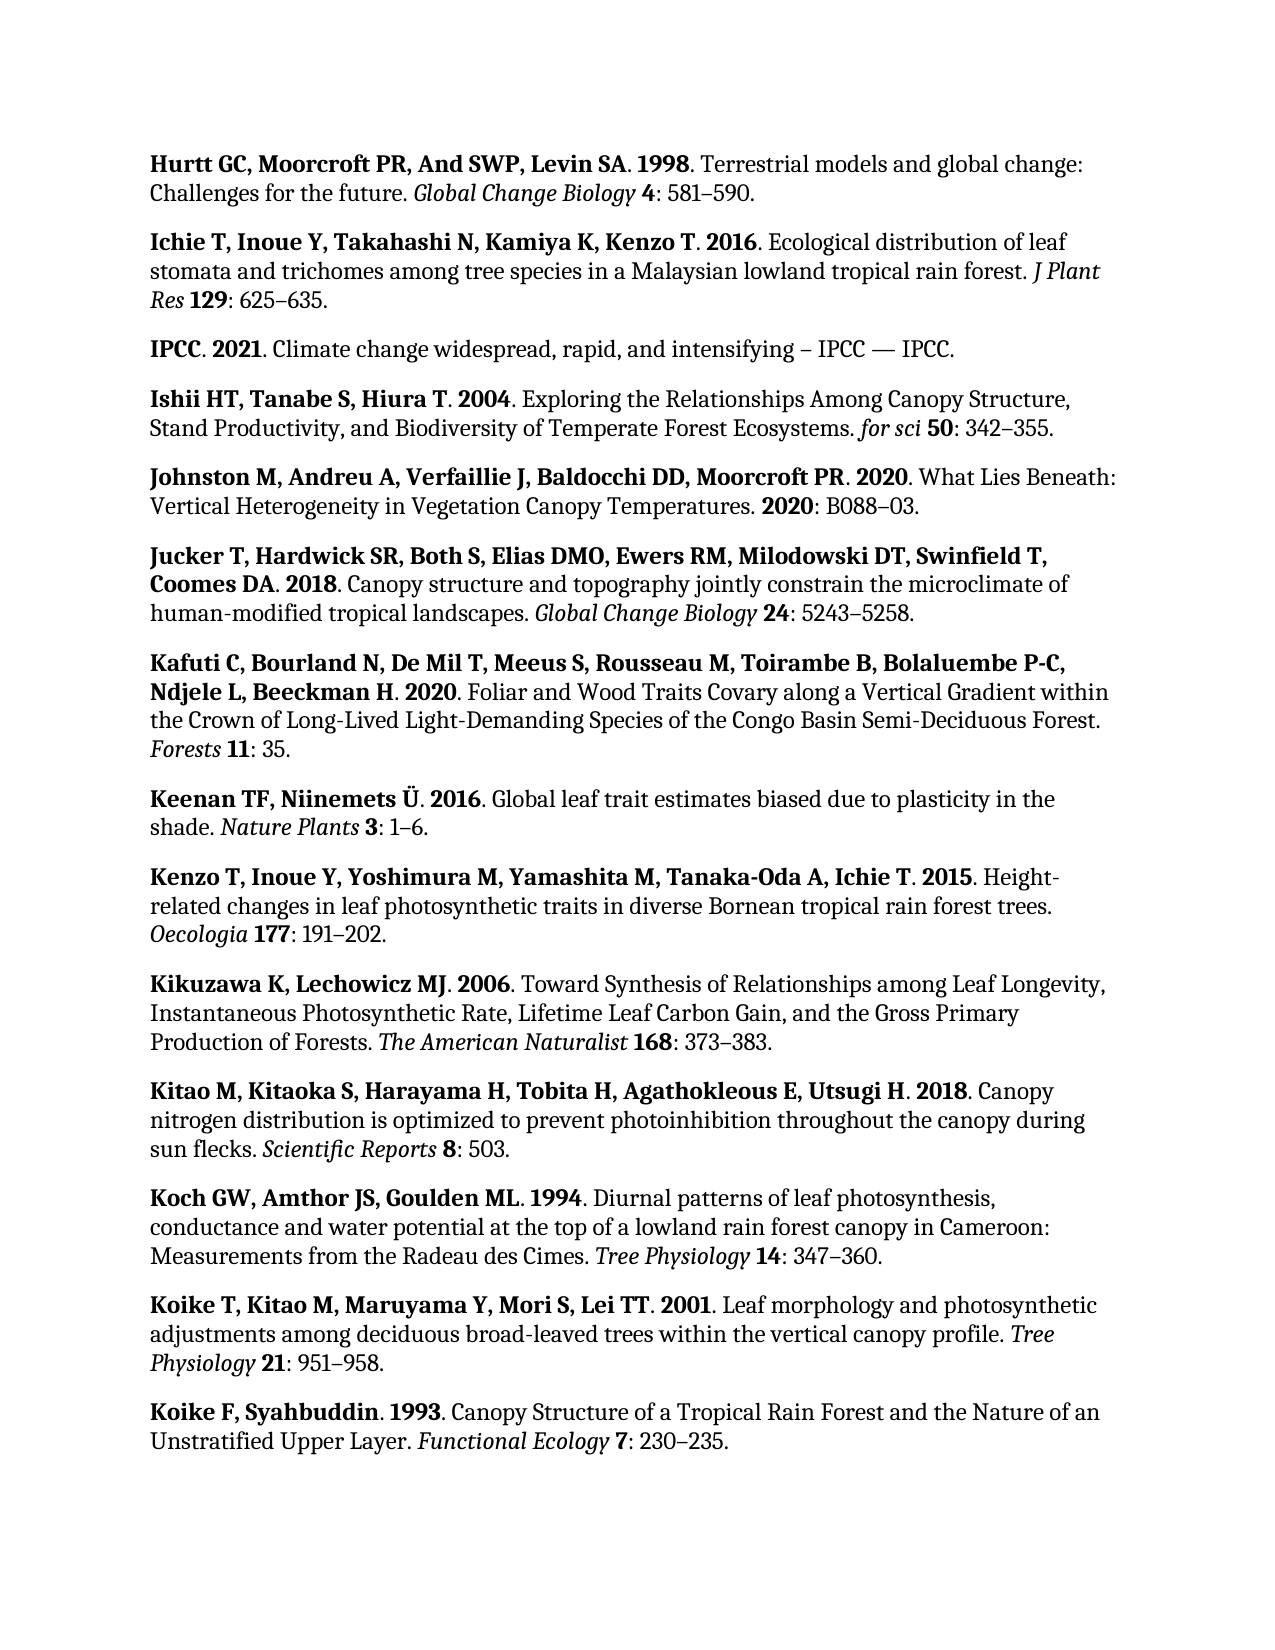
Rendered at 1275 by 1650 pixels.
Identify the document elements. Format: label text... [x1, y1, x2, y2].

text Ichie T, Inoue Y, Takahashi N, Kamiya K, Kenzo T. 2016. Ecological distribution of leaf stomata and trichomes among tree species in a Malaysian lowland tropical rain forest. J Plant Res 129: 625–635. [150, 228, 1125, 314]
text Jucker T, Hardwick SR, Both S, Elias DMO, Ewers RM, Milodowski DT, Swinfield T, Coomes DA. 2018. Canopy structure and topography jointly constrain the microclimate of human-modified tropical landscapes. Global Change Biology 24: 5243–5258. [150, 542, 1125, 628]
text Keenan TF, Niinemets Ü. 2016. Global leaf trait estimates biased due to plasticity in the shade. Nature Plants 3: 1–6. [150, 784, 1125, 842]
text Hurtt GC, Moorcroft PR, And SWP, Levin SA. 1998. Terrestrial models and global change: Challenges for the future. Global Change Biology 4: 581–590. [150, 150, 1125, 207]
text Koch GW, Amthor JS, Goulden ML. 1994. Diurnal patterns of leaf photosynthesis, conductance and water potential at the top of a lowland rain forest canopy in Cameroon: Measurements from the Radeau des Cimes. Tree Physiology 14: 347–360. [150, 1184, 1125, 1270]
text Kenzo T, Inoue Y, Yoshimura M, Yamashita M, Tanaka-Oda A, Ichie T. 2015. Height-related changes in leaf photosynthetic traits in diverse Bornean tropical rain forest trees. Oecologia 177: 191–202. [150, 863, 1125, 949]
text Kitao M, Kitaoka S, Harayama H, Tobita H, Agathokleous E, Utsugi H. 2018. Canopy nitrogen distribution is optimized to prevent photoinhibition throughout the canopy during sun flecks. Scientific Reports 8: 503. [150, 1077, 1125, 1163]
text IPCC. 2021. Climate change widespread, rapid, and intensifying – IPCC — IPCC. [150, 335, 1125, 364]
text Kafuti C, Bourland N, De Mil T, Meeus S, Rousseau M, Toirambe B, Bolaluembe P-C, Ndjele L, Beeckman H. 2020. Foliar and Wood Traits Covary along a Vertical Gradient within the Crown of Long-Lived Light-Demanding Species of the Congo Basin Semi-Deciduous Forest. Forests 11: 35. [150, 649, 1125, 764]
text Kikuzawa K, Lechowicz MJ. 2006. Toward Synthesis of Relationships among Leaf Longevity, Instantaneous Photosynthetic Rate, Lifetime Leaf Carbon Gain, and the Gross Primary Production of Forests. The American Naturalist 168: 373–383. [150, 970, 1125, 1056]
text Koike T, Kitao M, Maruyama Y, Mori S, Lei TT. 2001. Leaf morphology and photosynthetic adjustments among deciduous broad-leaved trees within the vertical canopy profile. Tree Physiology 21: 951–958. [150, 1291, 1125, 1377]
text Koike F, Syahbuddin. 1993. Canopy Structure of a Tropical Rain Forest and the Nature of an Unstratified Upper Layer. Functional Ecology 7: 230–235. [150, 1398, 1125, 1456]
text Ishii HT, Tanabe S, Hiura T. 2004. Exploring the Relationships Among Canopy Structure, Stand Productivity, and Biodiversity of Temperate Forest Ecosystems. for sci 50: 342–355. [150, 385, 1125, 442]
text Johnston M, Andreu A, Verfaillie J, Baldocchi DD, Moorcroft PR. 2020. What Lies Beneath: Vertical Heterogeneity in Vegetation Canopy Temperatures. 2020: B088–03. [150, 463, 1125, 521]
